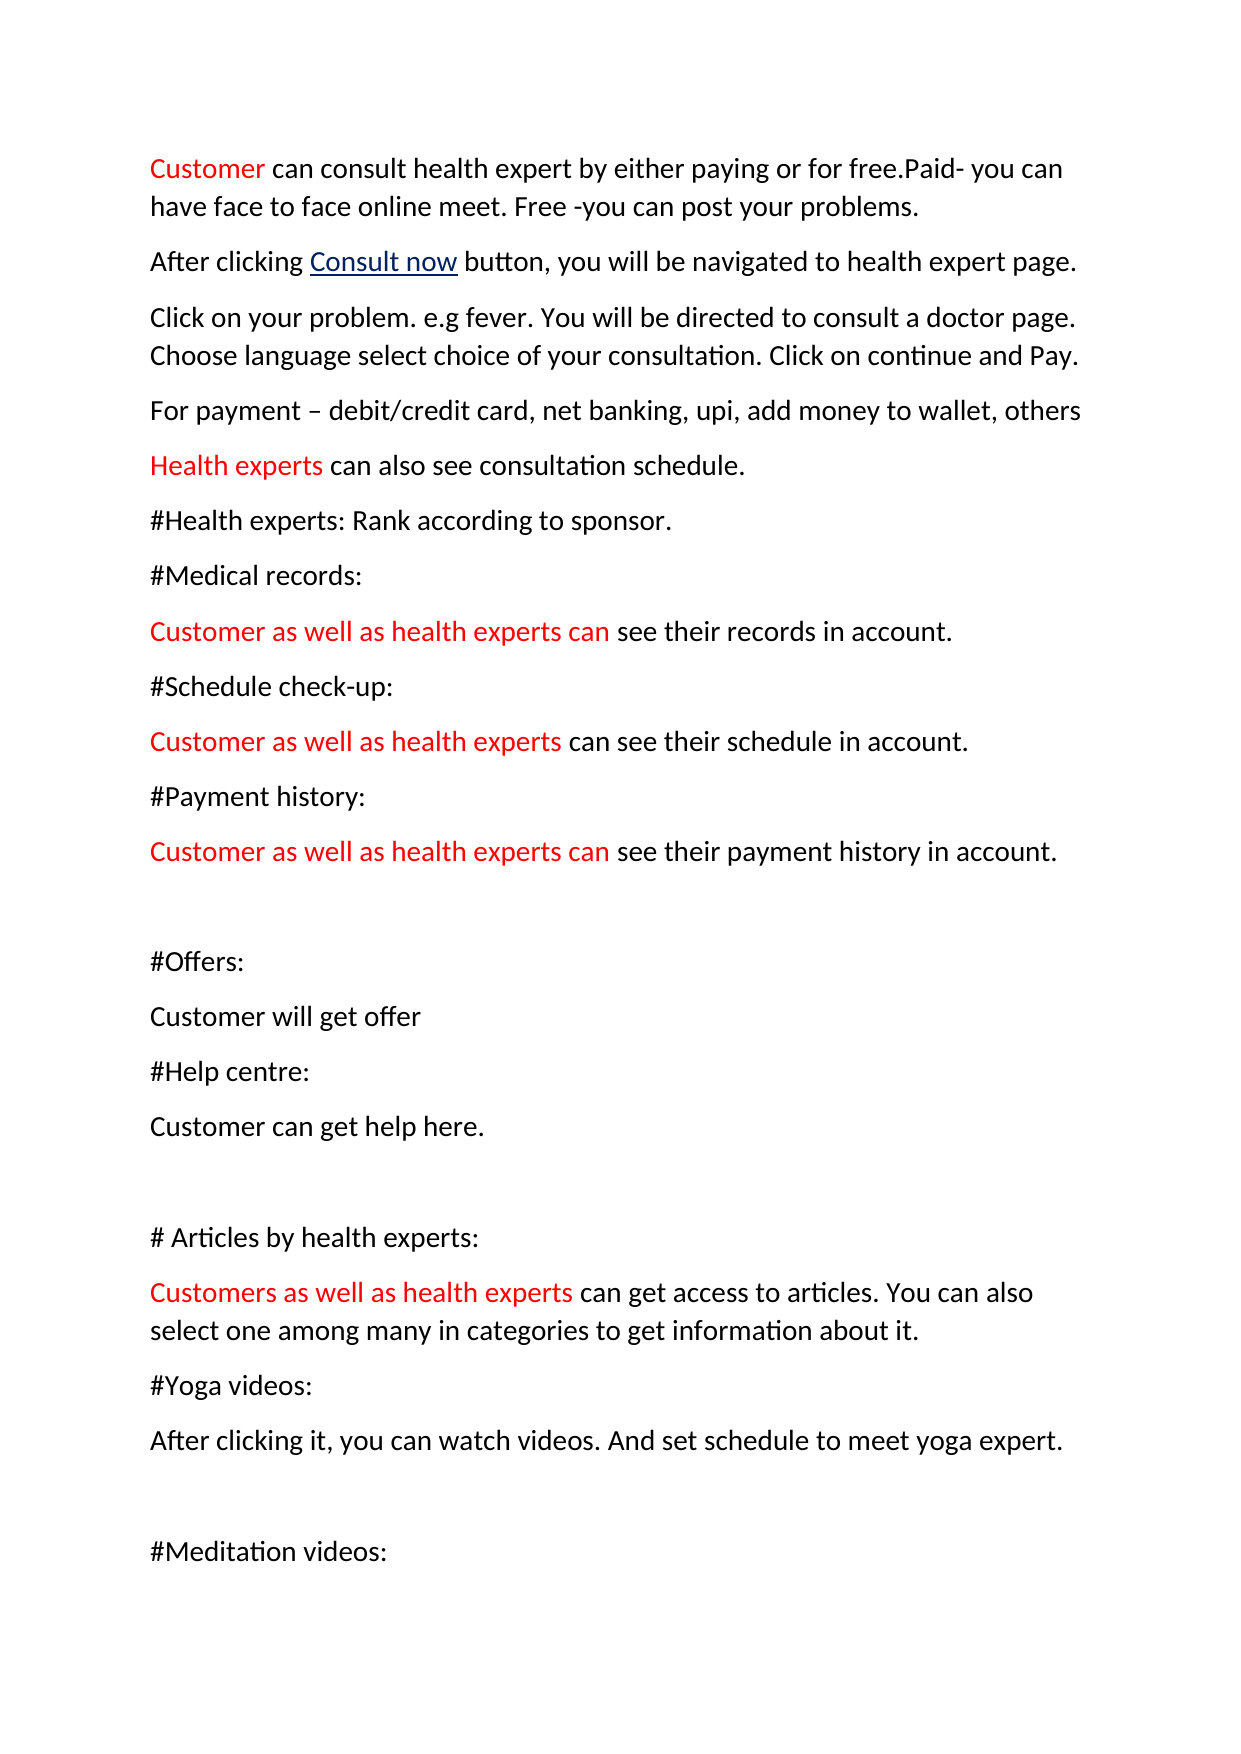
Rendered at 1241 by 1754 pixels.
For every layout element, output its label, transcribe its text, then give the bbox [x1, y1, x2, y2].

text Customers as well as health experts can get access to articles. You can also select one among many in categories to get information about it. [150, 1274, 1090, 1348]
text Customer will get offer [150, 998, 1090, 1034]
text #Payment history: [150, 778, 1090, 813]
text After clicking Consult now button, you will be navigated to health expert page. [150, 243, 1090, 279]
text Customer can get help here. [150, 1108, 1090, 1144]
text Customer as well as health experts can see their payment history in account. [150, 833, 1090, 869]
text Click on your problem. e.g fever. You will be directed to consult a doctor page. Choose language select choice of your consultation. Click on continue and Pay. [150, 299, 1090, 373]
text #Medical records: [150, 557, 1090, 593]
text Customer as well as health experts can see their schedule in account. [150, 723, 1090, 758]
text #Schedule check-up: [150, 668, 1090, 703]
text Customer as well as health experts can see their records in account. [150, 613, 1090, 648]
text #Health experts: Rank according to sponsor. [150, 502, 1090, 538]
text #Meditation videos: [150, 1533, 1090, 1568]
text #Offers: [150, 943, 1090, 979]
text For payment – debit/credit card, net banking, upi, add money to wallet, others [150, 392, 1090, 428]
text # Articles by health experts: [150, 1219, 1090, 1254]
text Customer can consult health expert by either paying or for free.Paid- you can have face to face online meet. Free -you can post your problems. [150, 150, 1090, 224]
text Health experts can also see consultation schedule. [150, 447, 1090, 483]
text #Yoga videos: [150, 1367, 1090, 1403]
text After clicking it, you can watch videos. And set schedule to meet yoga expert. [150, 1422, 1090, 1458]
text #Help centre: [150, 1053, 1090, 1089]
